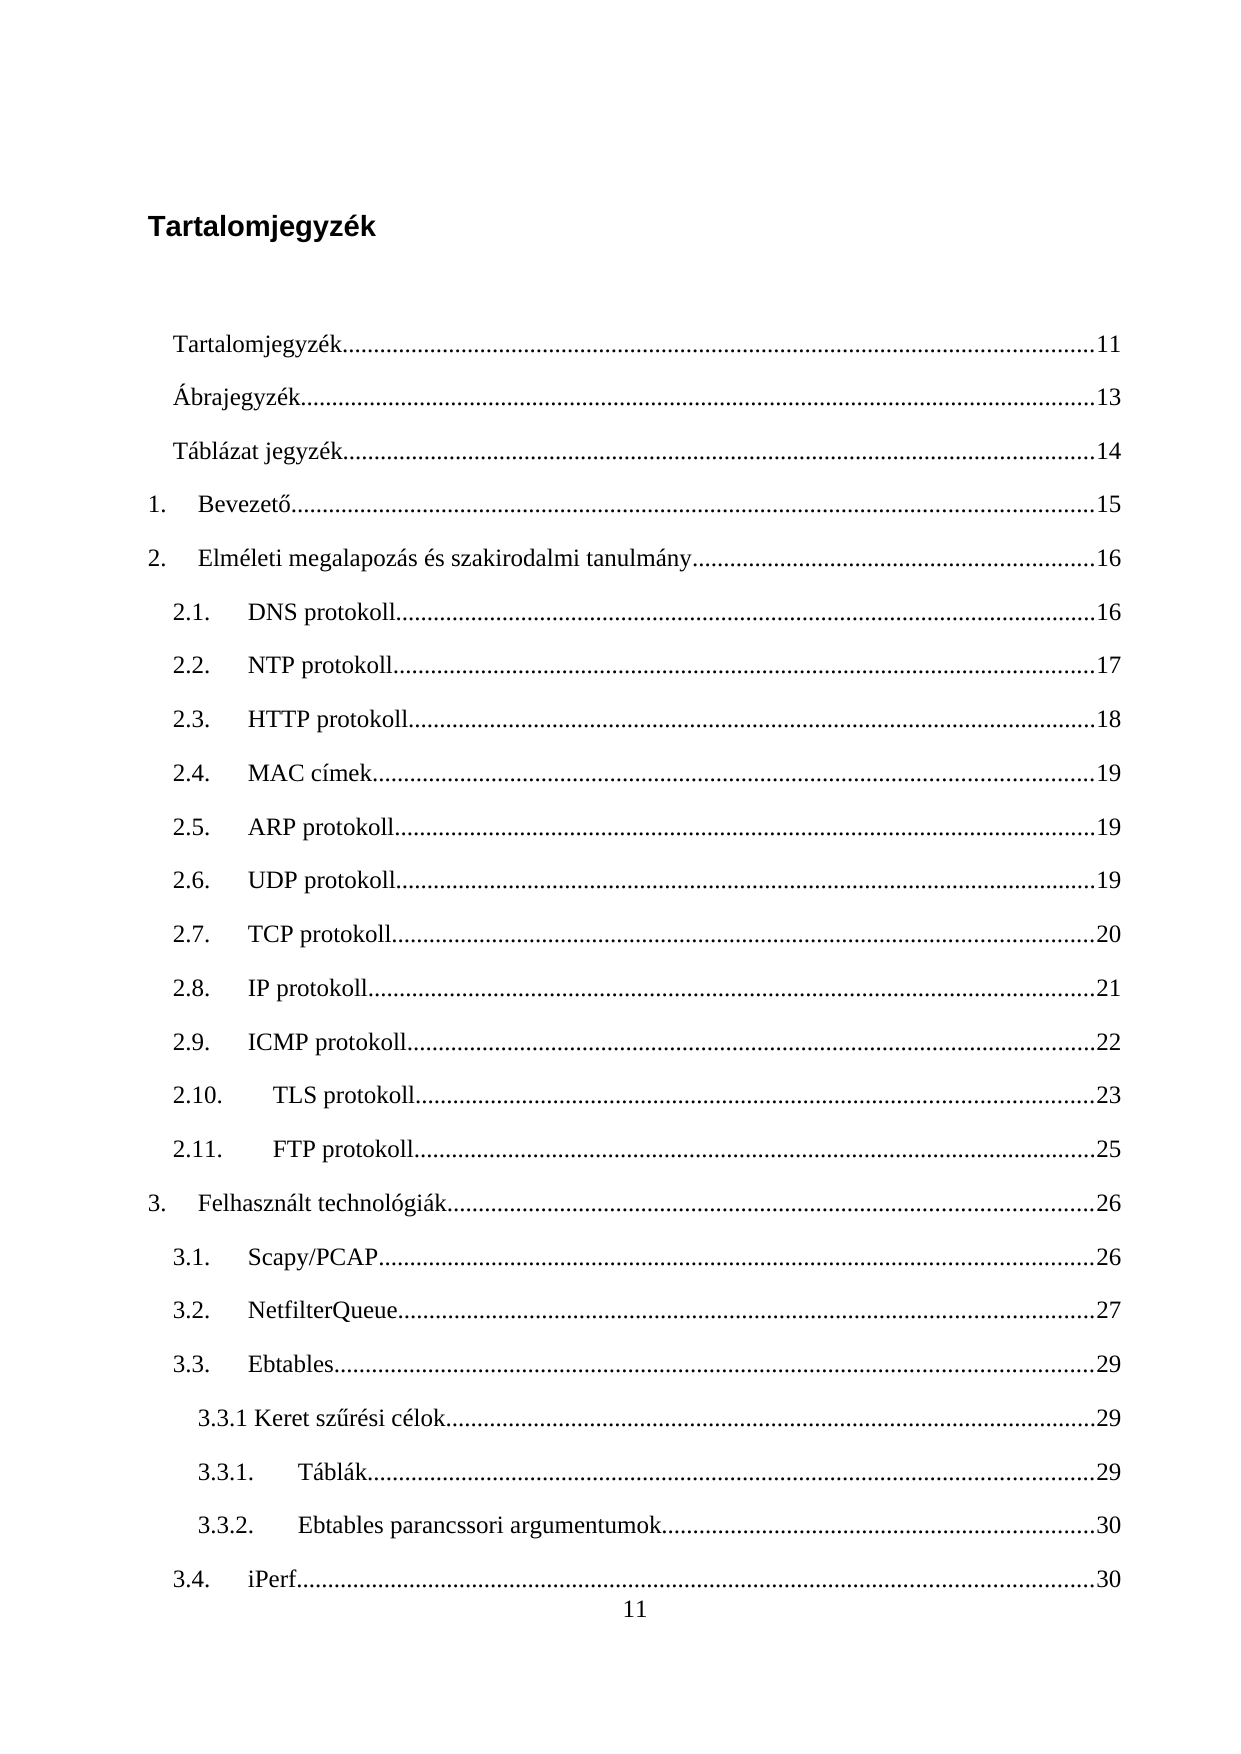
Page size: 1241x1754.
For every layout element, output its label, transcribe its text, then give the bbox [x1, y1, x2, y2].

subtitle Tartalomjegyzék [148, 209, 1122, 243]
